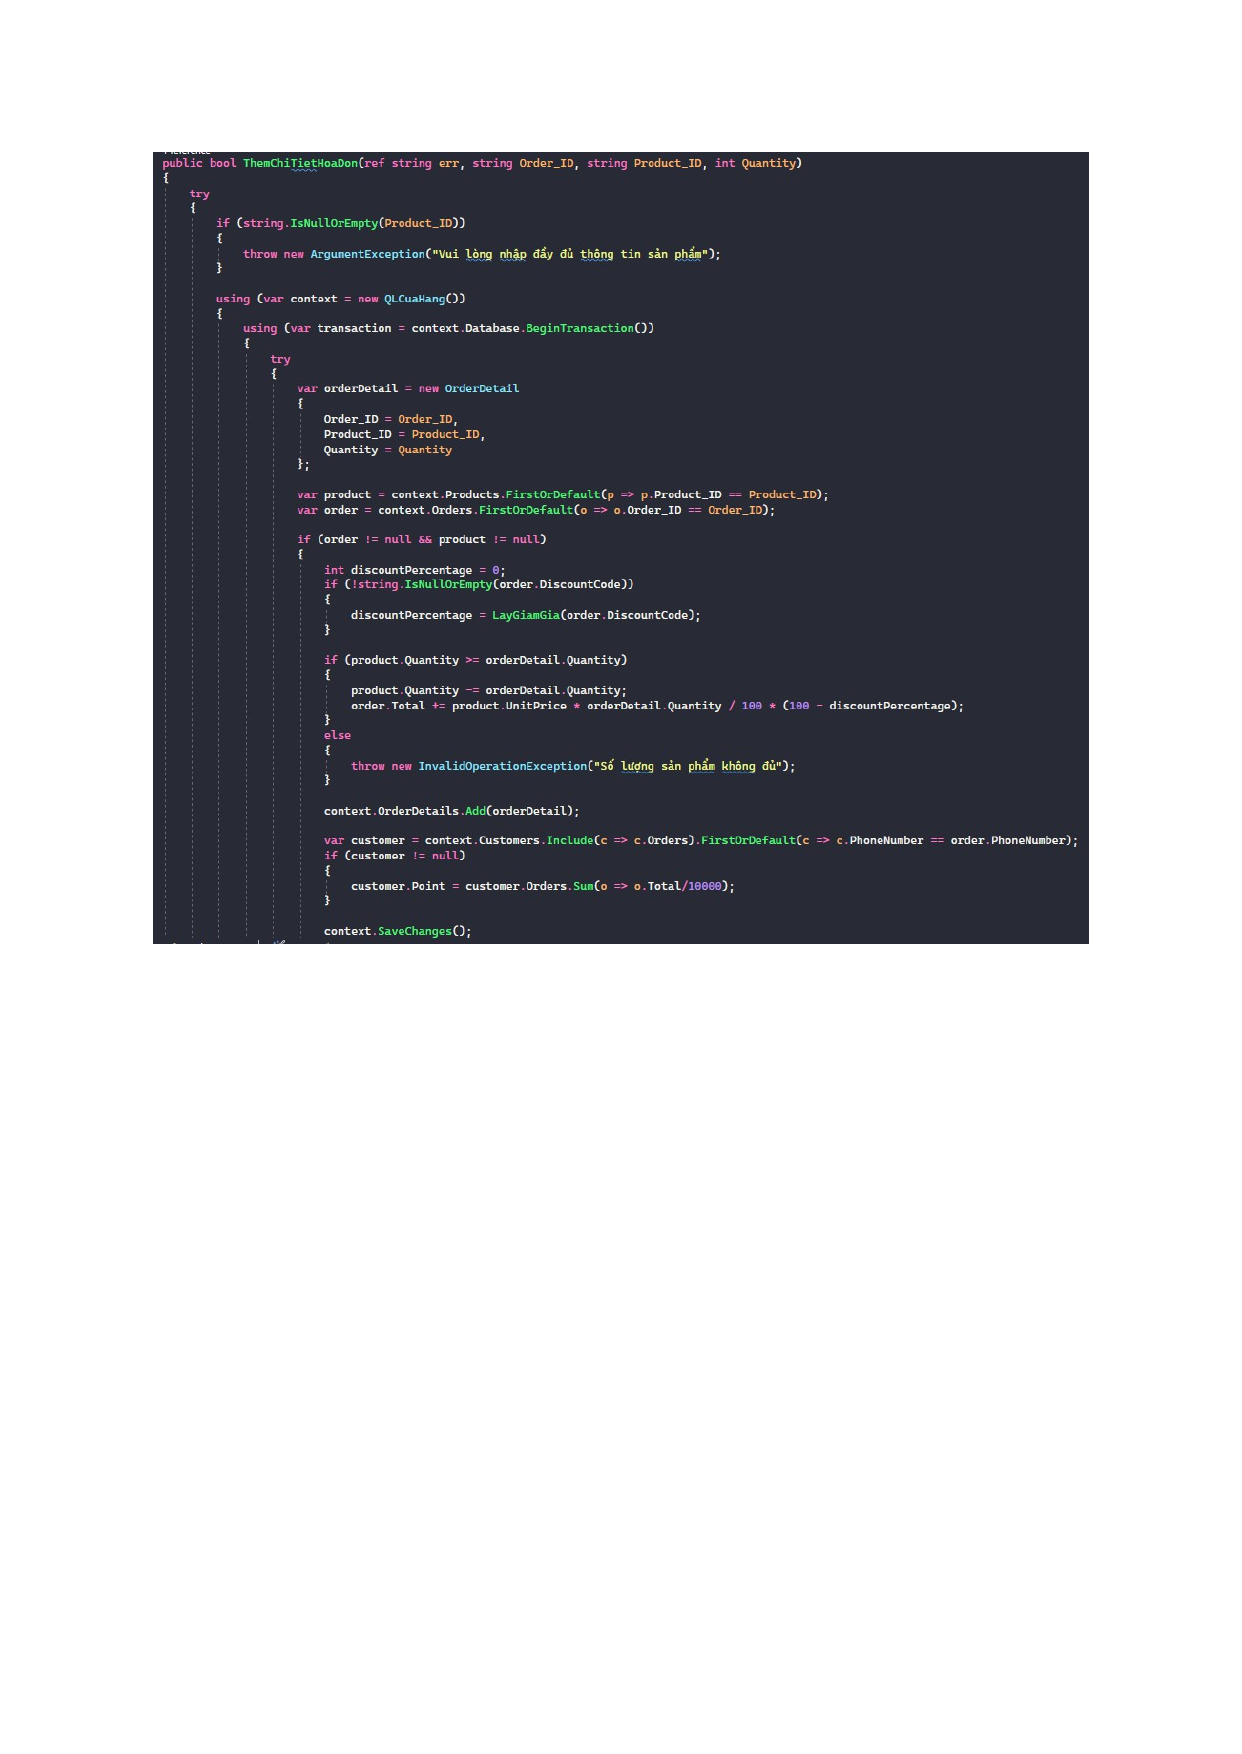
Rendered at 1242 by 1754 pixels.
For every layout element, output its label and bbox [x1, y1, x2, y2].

picture [153, 152, 1089, 944]
